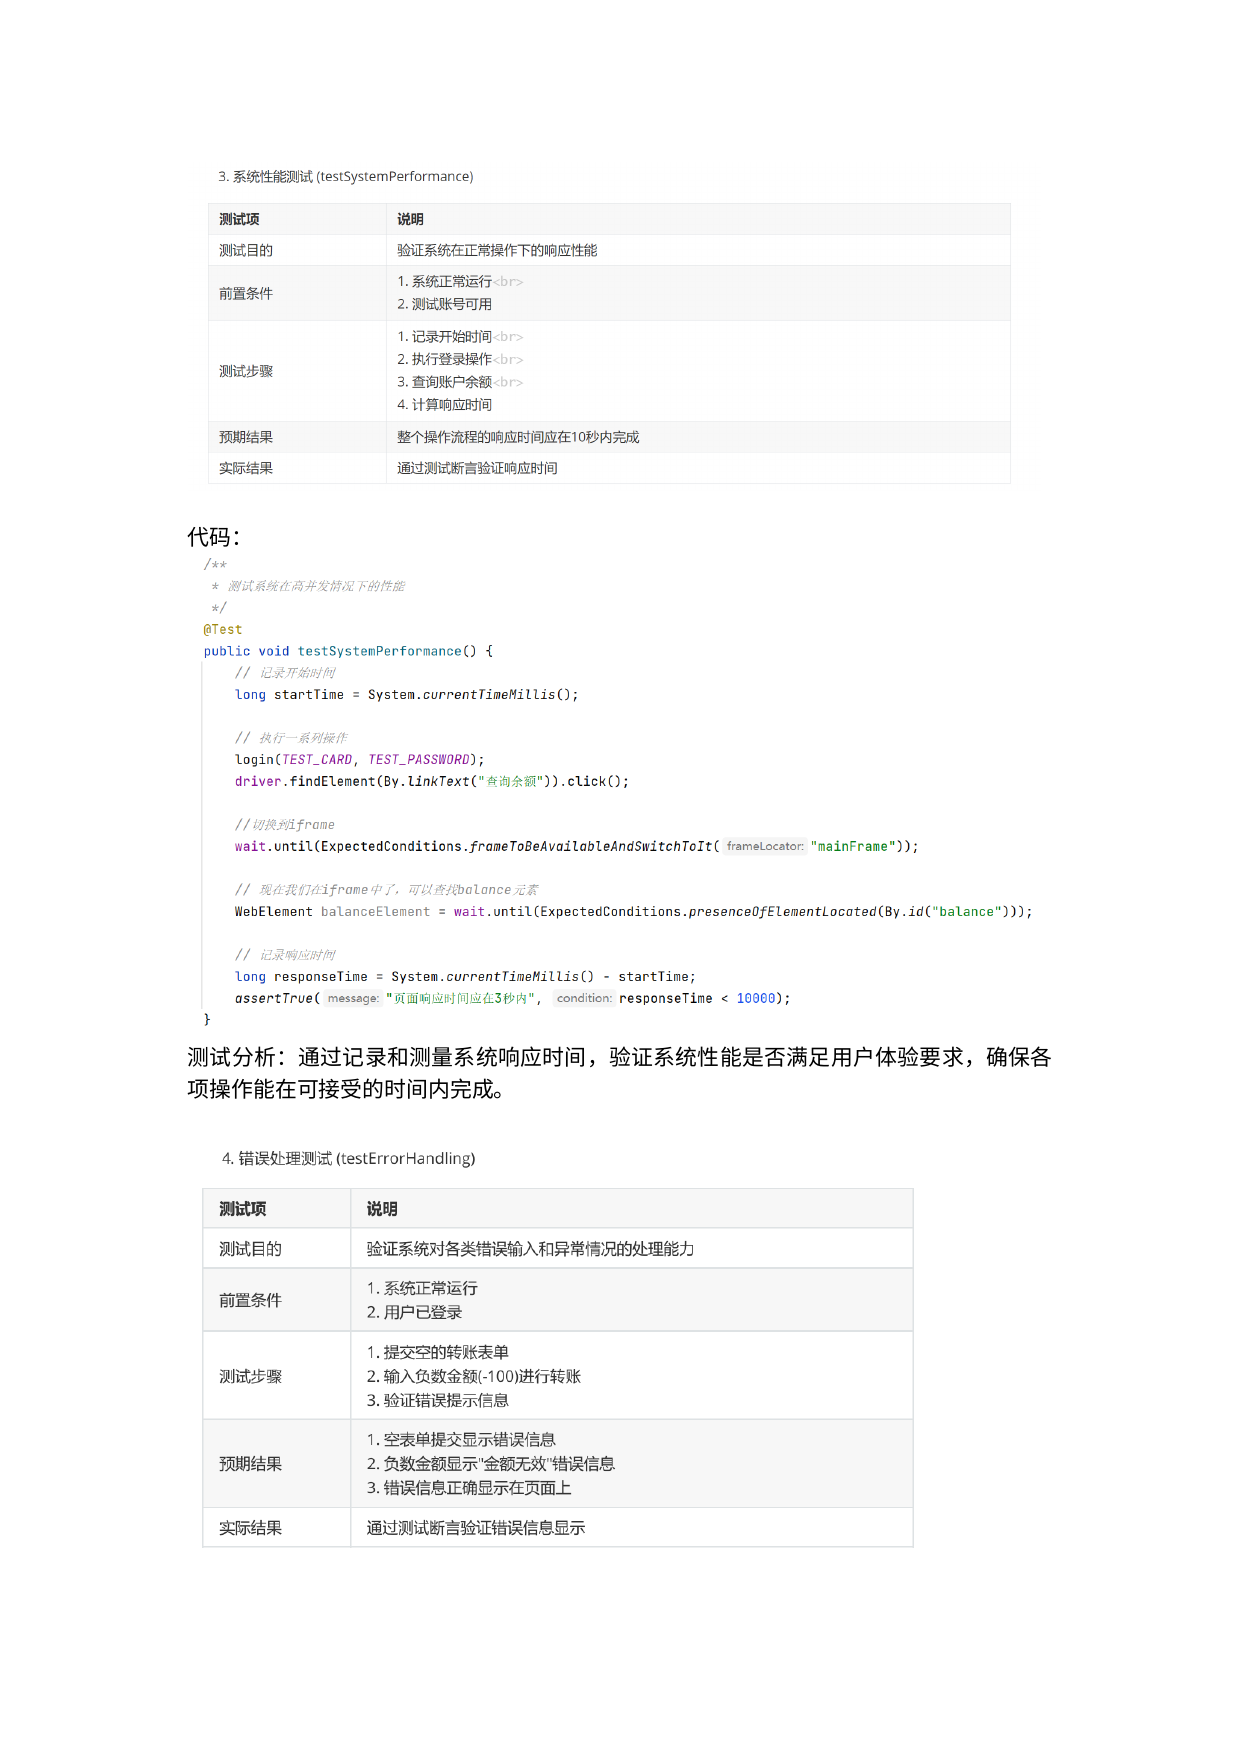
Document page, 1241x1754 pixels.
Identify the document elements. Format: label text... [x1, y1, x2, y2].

picture [187, 1137, 1029, 1564]
text 测试分析：通过记录和测量系统响应时间，验证系统性能是否满足用户体验要求，确保各项操作能在可接受的时间内完成。 [187, 1039, 1053, 1104]
text 代码： [187, 519, 1053, 552]
picture [187, 552, 1053, 1029]
picture [187, 162, 1042, 491]
